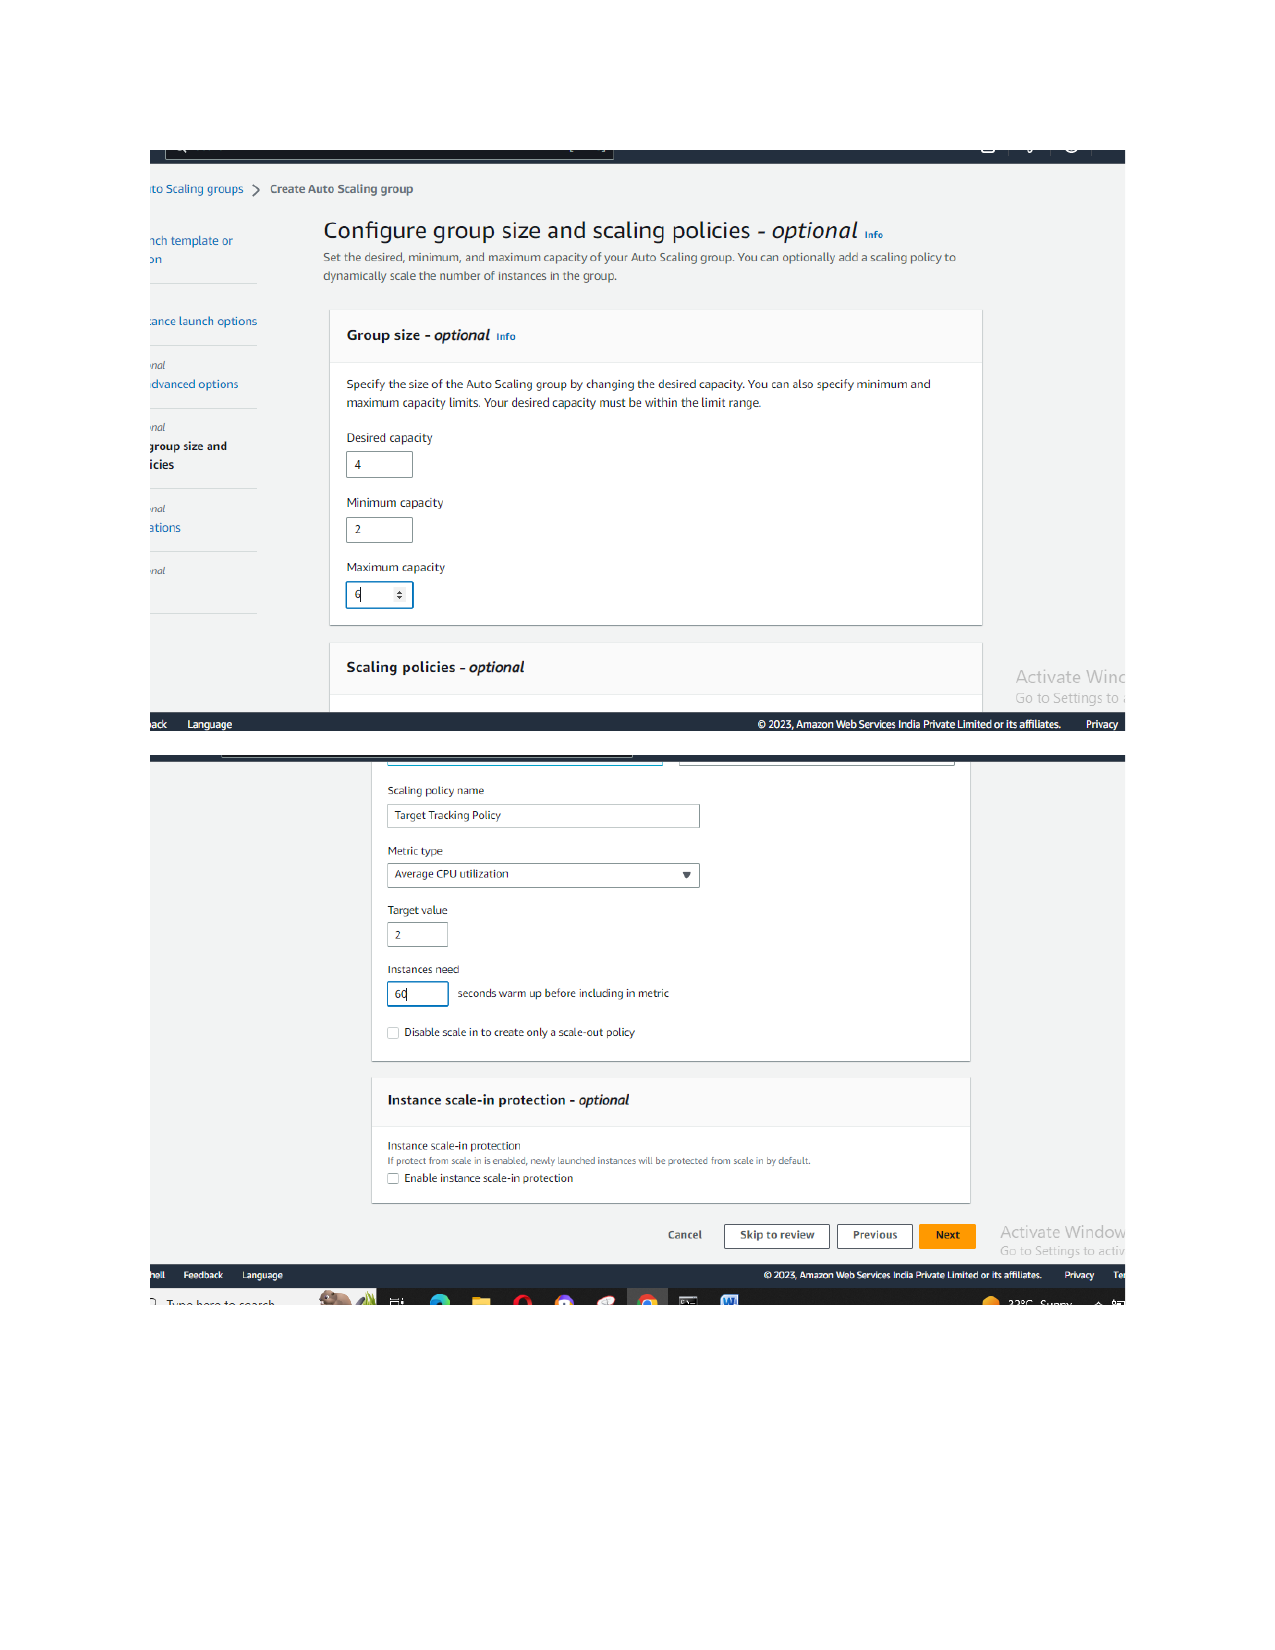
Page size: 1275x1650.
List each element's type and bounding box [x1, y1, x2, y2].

picture [150, 150, 1125, 731]
picture [150, 755, 1125, 1305]
